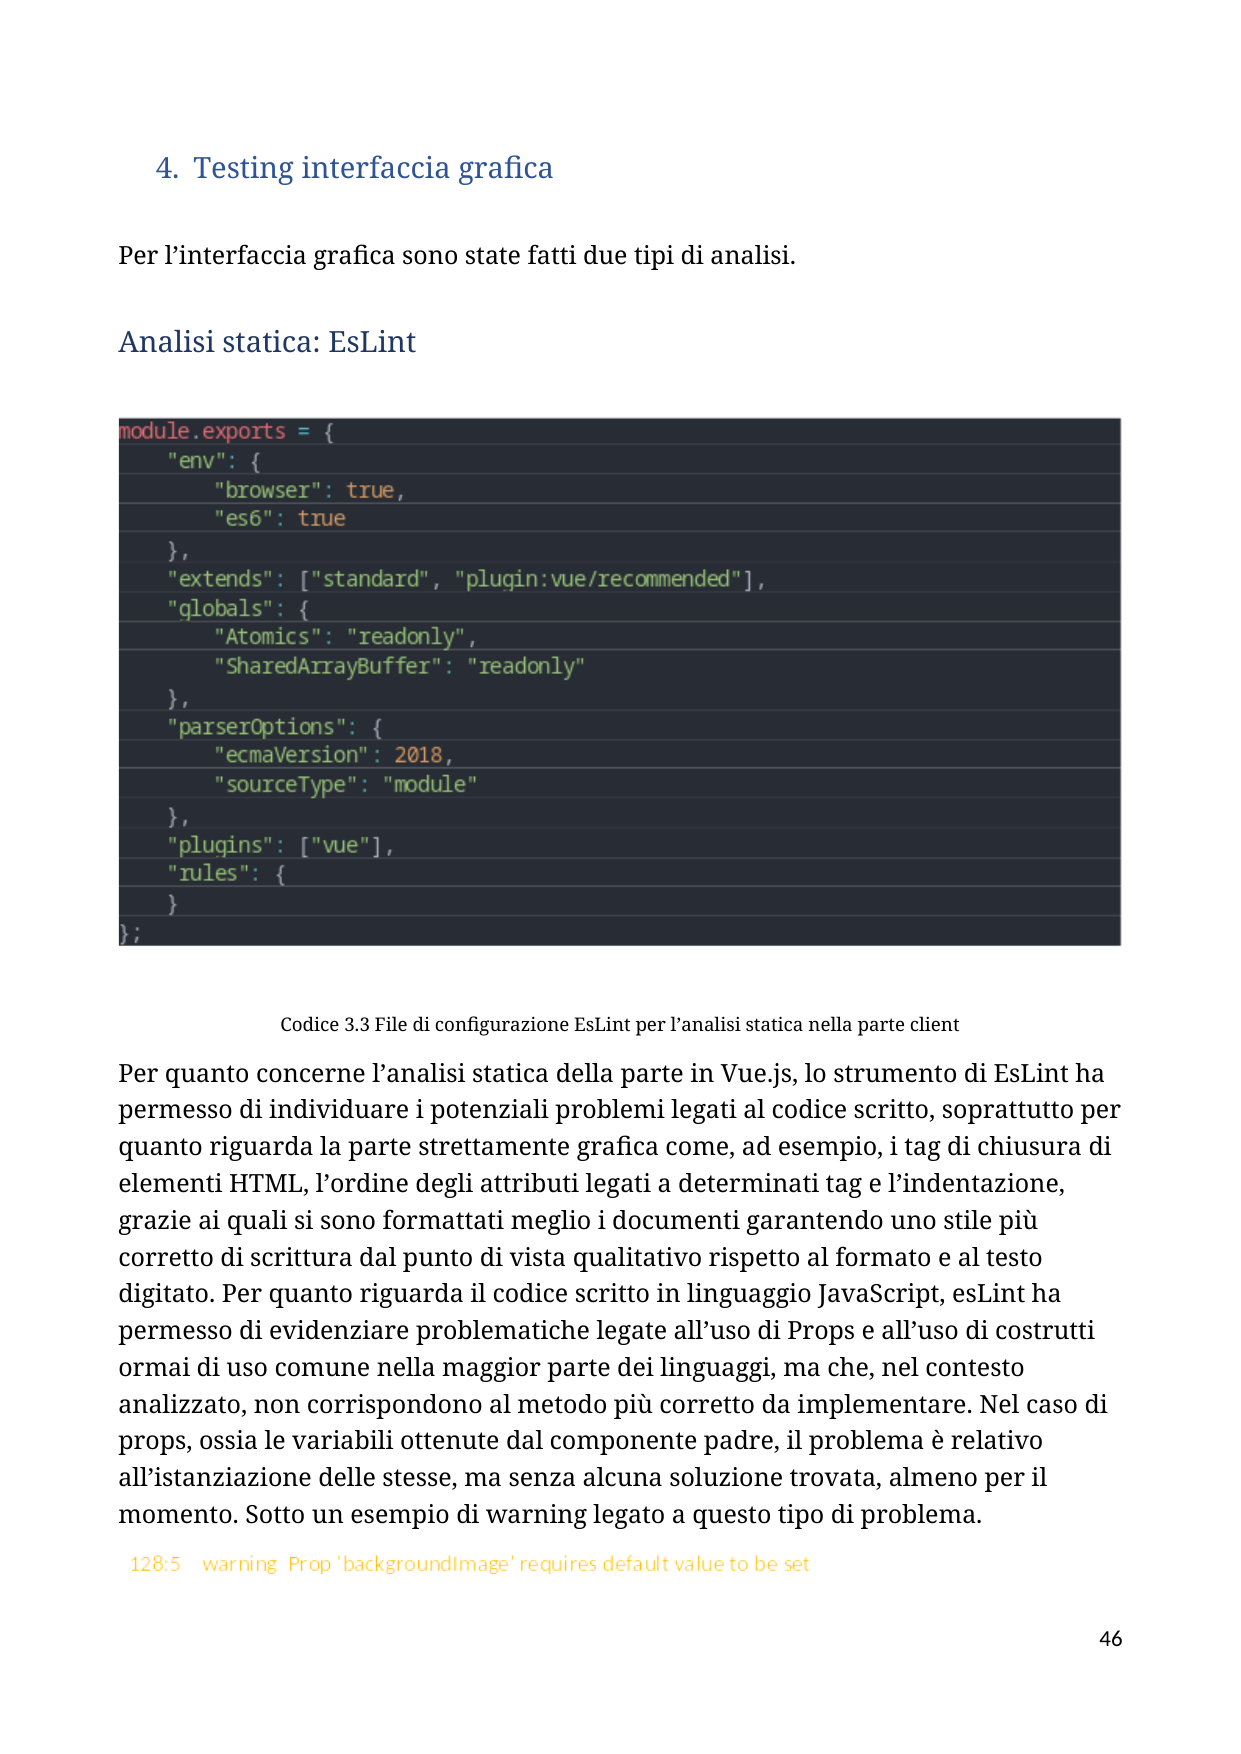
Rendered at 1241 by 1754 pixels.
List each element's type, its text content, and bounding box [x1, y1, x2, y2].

subtitle Analisi statica: EsLint [118, 321, 1122, 361]
subtitle Per l’interfaccia grafica sono state fatti due tipi di analisi. [118, 237, 1122, 271]
subtitle Testing interfaccia grafica [156, 148, 1122, 187]
text Codice 3.3 File di configurazione EsLint per l’analisi statica nella parte client [118, 1011, 1122, 1037]
text Per quanto concerne l’analisi statica della parte in Vue.js, lo strumento di EsLint ha permesso di individuare i potenziali problemi legati al codice scritto, soprattutto per quanto riguarda la parte strettamente grafica come, ad esempio, i tag di chiusura di elementi HTML, l’ordine degli attributi legati a determinati tag e l’indentazione, grazie ai quali si sono formattati meglio i documenti garantendo uno stile più corretto di scrittura dal punto di vista qualitativo rispetto al formato e al testo digitato. Per quanto riguarda il codice scritto in linguaggio JavaScript, esLint ha permesso di evidenziare problematiche legate all’uso di Props e all’uso di costrutti ormai di uso comune nella maggior parte dei linguaggi, ma che, nel contesto analizzato, non corrispondono al metodo più corretto da implementare. Nel caso di props, ossia le variabili ottenute dal componente padre, il problema è relativo all’istanziazione delle stesse, ma senza alcuna soluzione trovata, almeno per il momento. Sotto un esempio di warning legato a questo tipo di problema. [118, 1055, 1122, 1531]
